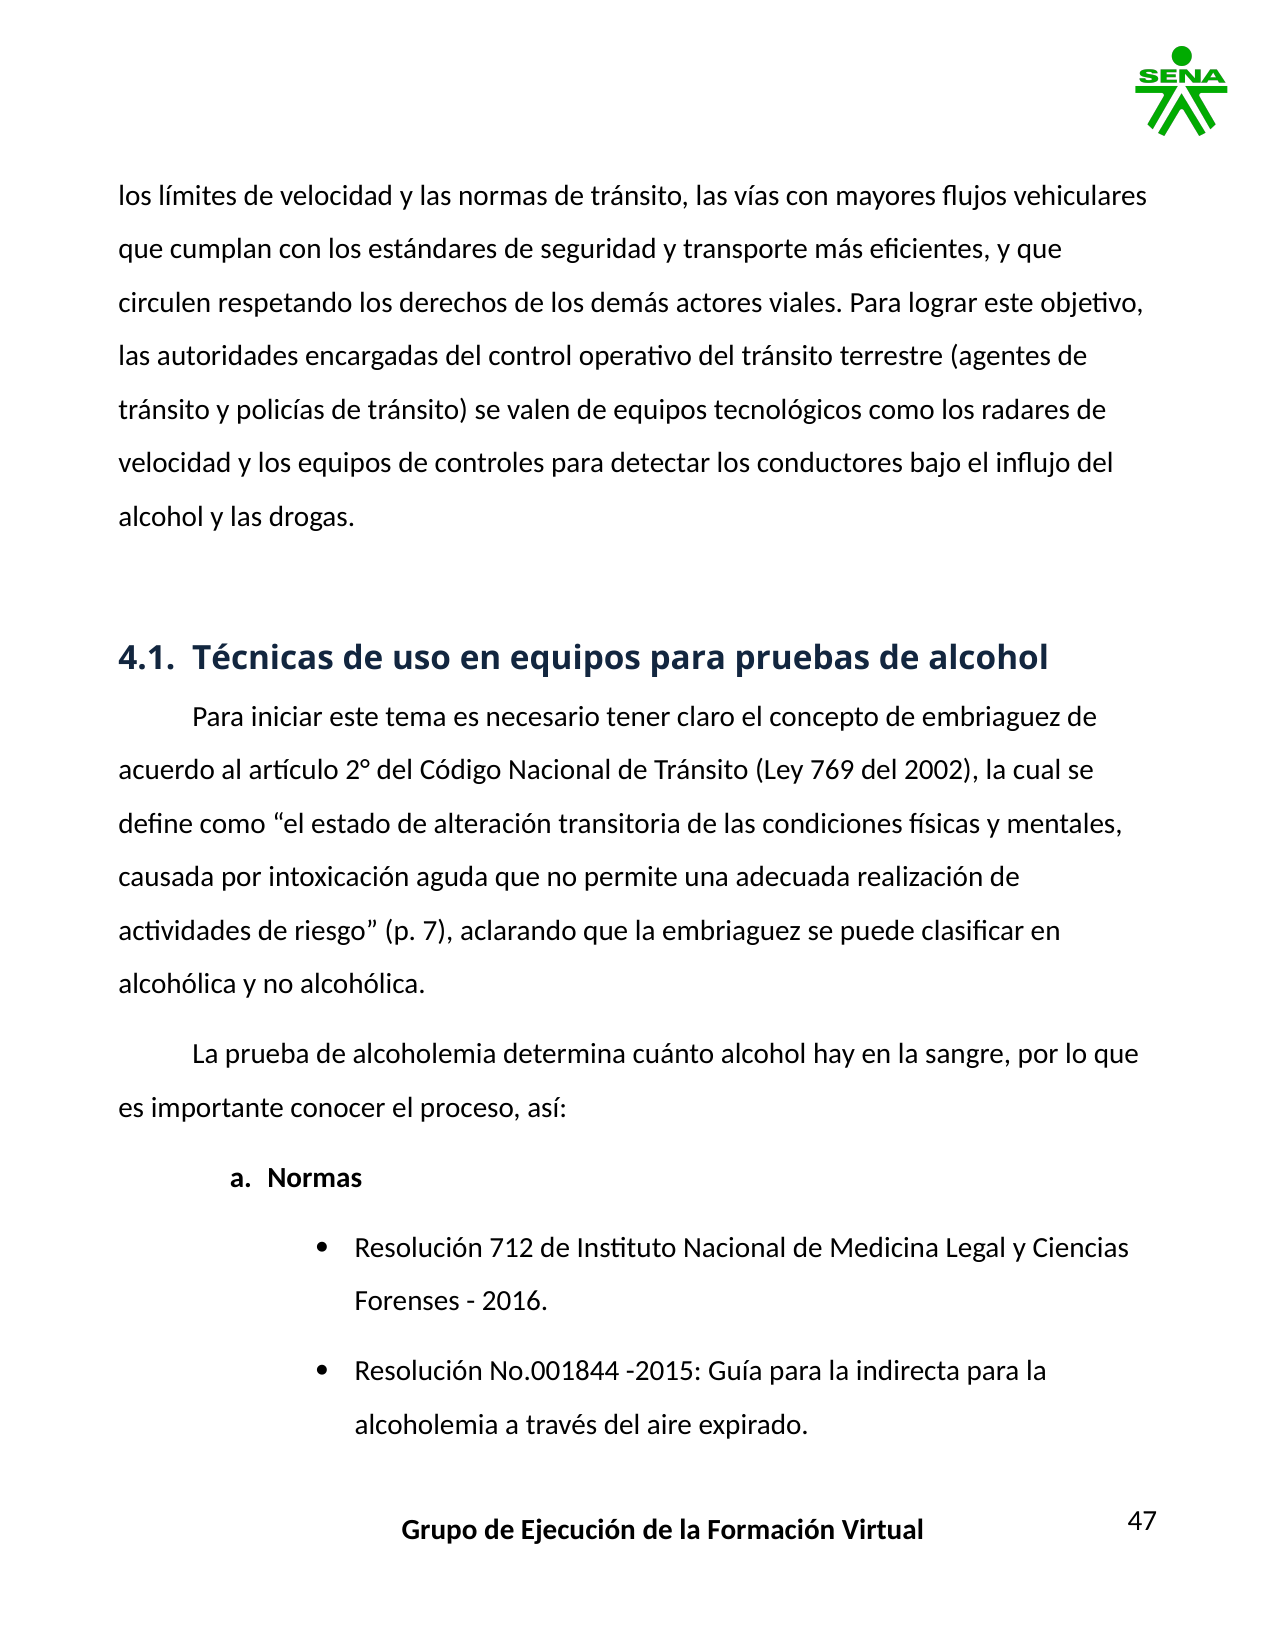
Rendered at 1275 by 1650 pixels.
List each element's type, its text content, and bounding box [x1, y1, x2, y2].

list Resolución 712 de Instituto Nacional de Medicina Legal y Ciencias Forenses - 2016. [317, 1229, 1157, 1318]
text La prueba de alcoholemia determina cuánto alcohol hay en la sangre, por lo que es importante conocer el proceso, así: [118, 1035, 1157, 1124]
list Resolución No.001844 -2015: Guía para la indirecta para la alcoholemia a través del aire expirado. [317, 1352, 1157, 1442]
text Para iniciar este tema es necesario tener claro el concepto de embriaguez de acuerdo al artículo 2° del Código Nacional de Tránsito (Ley 769 del 2002), la cual se define como “el estado de alteración transitoria de las condiciones físicas y mentales, causada por intoxicación aguda que no permite una adecuada realización de actividades de riesgo” (p. 7), aclarando que la embriaguez se puede clasificar en alcohólica y no alcohólica. [118, 698, 1157, 1001]
subtitle Técnicas de uso en equipos para pruebas de alcohol [118, 634, 1157, 679]
list Normas [229, 1159, 1157, 1194]
picture [1135, 46, 1228, 136]
